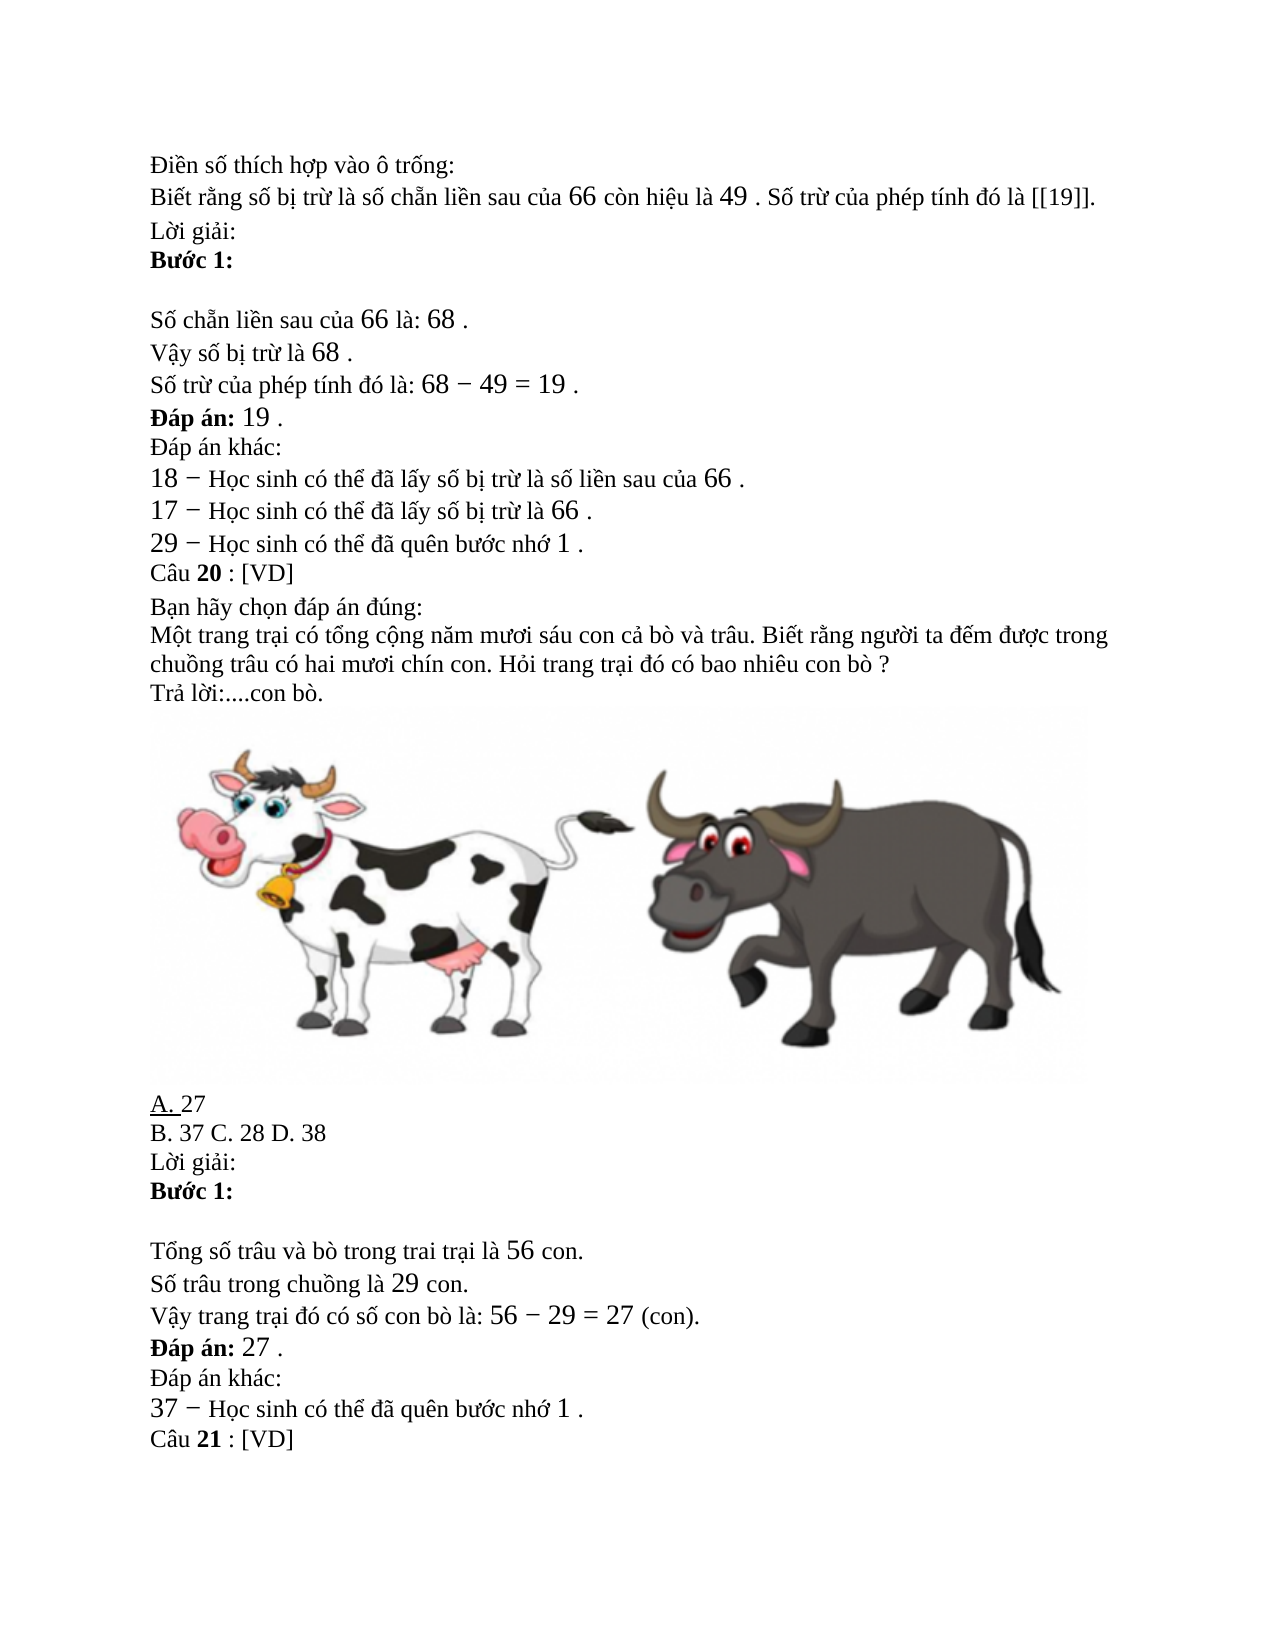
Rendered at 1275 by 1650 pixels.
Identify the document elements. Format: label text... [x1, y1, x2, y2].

picture [150, 706, 1088, 1085]
text Bước 1: [150, 1176, 1125, 1204]
text Số chẵn liền sau của 66 là: 68 . Vậy số bị trừ là 68 . Số trừ của phép tính đó là: 68 − 49 = 19 . Đáp án: 19 . Đáp án khác: 18 − Học sinh có thể đã lấy số bị trừ là số liền sau của 66 . 17 − Học sinh có thể đã lấy số bị trừ là 66 . 29 − Học sinh có thể đã quên bước nhớ 1 . [150, 274, 1125, 558]
text Lời giải: [150, 216, 1125, 245]
text Tổng số trâu và bò trong trai trại là 56 con. Số trâu trong chuồng là 29 con. Vậy trang trại đó có số con bò là: 56 − 29 = 27 (con). Đáp án: 27 . Đáp án khác: 37 − Học sinh có thể đã quên bước nhớ 1 . [150, 1204, 1125, 1424]
text Câu 21 : [VD] [150, 1424, 1125, 1453]
text Điền số thích hợp vào ô trống: Biết rằng số bị trừ là số chẵn liền sau của 66 còn hiệu là 49 . Số trừ của phép tính đó là [[19]]. [150, 150, 1125, 211]
text Bước 1: [150, 245, 1125, 274]
text B. 37 C. 28 D. 38 [150, 1118, 1125, 1147]
text A. 27 [150, 1089, 1125, 1118]
text Câu 20 : [VD] [150, 558, 1125, 587]
text Lời giải: [150, 1147, 1125, 1176]
